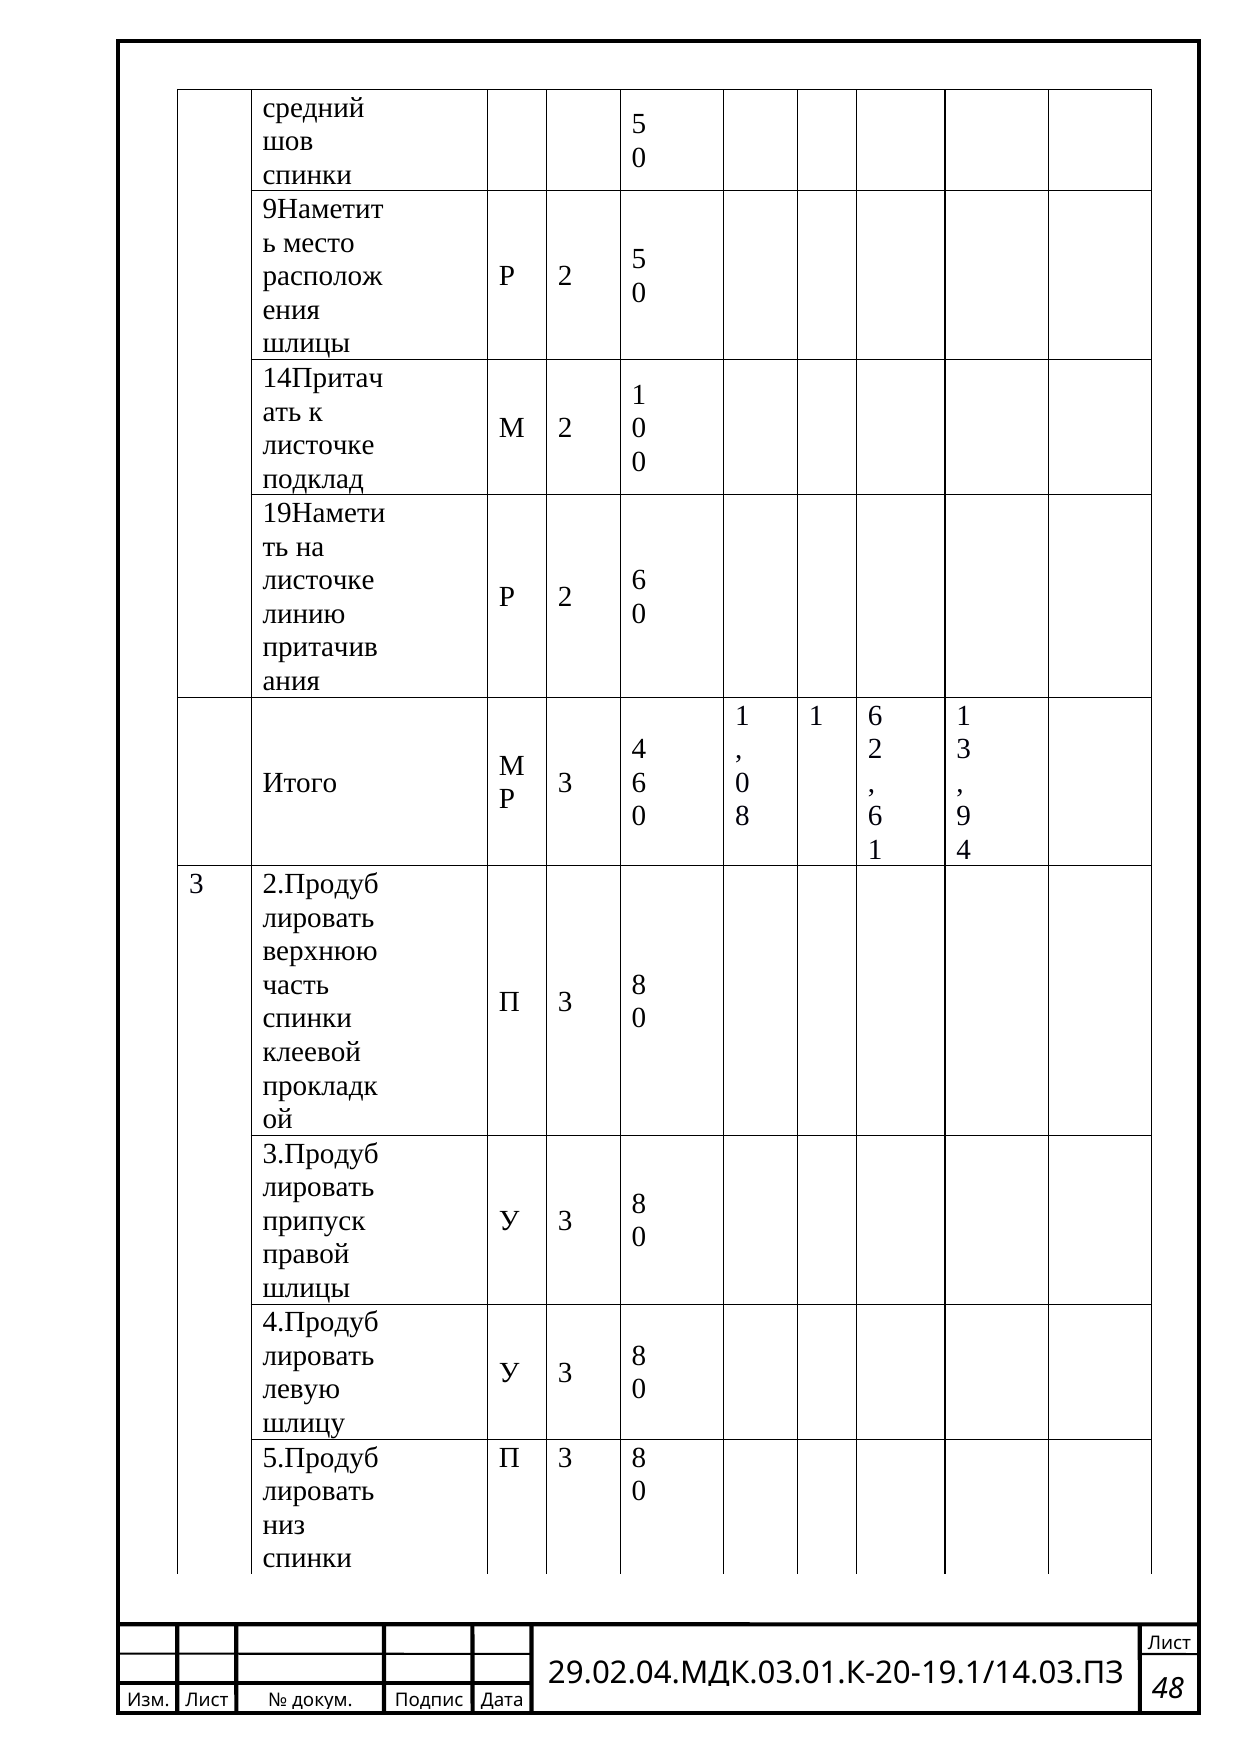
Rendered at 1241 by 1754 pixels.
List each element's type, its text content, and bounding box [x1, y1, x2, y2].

table_cell У [488, 1136, 546, 1303]
table_cell 14Притачать к листочке подклад [252, 360, 487, 494]
table_cell Р [488, 495, 546, 697]
table_cell [798, 866, 856, 1135]
table_cell [724, 90, 797, 190]
table_cell [946, 866, 1048, 1135]
table_cell 50 [621, 191, 723, 359]
table_cell [946, 191, 1048, 359]
table_cell 3 [547, 1440, 620, 1574]
table_cell [857, 1305, 944, 1439]
table_cell МР [488, 698, 546, 865]
table_cell [946, 1305, 1048, 1439]
table_cell 80 [621, 1440, 723, 1574]
table_cell 2 [547, 360, 620, 494]
table_cell [857, 495, 944, 697]
table_cell [724, 191, 797, 359]
table_cell 2.Продублировать верхнюю часть спинки клеевой прокладкой [252, 866, 487, 1135]
table_cell 1 [798, 698, 856, 865]
table_cell Р [488, 191, 546, 359]
table_cell Итого [252, 698, 487, 865]
table_cell [857, 191, 944, 359]
table_cell 80 [621, 1136, 723, 1303]
table_cell [857, 360, 944, 494]
table_cell [178, 698, 251, 865]
table_cell [798, 1305, 856, 1439]
table_cell М [488, 360, 546, 494]
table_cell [252, 1440, 487, 1574]
table_cell 2 [547, 495, 620, 697]
table_cell [946, 90, 1048, 190]
table_cell [1049, 1305, 1151, 1439]
table_cell [1049, 1136, 1151, 1303]
table_cell [946, 1440, 1048, 1574]
table_cell 80 [621, 866, 723, 1135]
table_cell 460 [621, 698, 723, 865]
table_cell [857, 90, 944, 190]
table_cell [724, 866, 797, 1135]
table_cell [798, 90, 856, 190]
table_cell 250 [621, 90, 723, 190]
table_cell 13,94 [946, 698, 1048, 865]
table_cell [1049, 495, 1151, 697]
table_cell 2 [178, 90, 251, 697]
table_cell 9Наметить место расположения шлицы [252, 191, 487, 359]
table_cell 100 [621, 360, 723, 494]
table_cell [724, 360, 797, 494]
table_cell [798, 495, 856, 697]
table_cell 3 [547, 1305, 620, 1439]
table_cell [798, 1440, 856, 1574]
table_cell [1049, 1440, 1151, 1574]
table_cell 3 [547, 866, 620, 1135]
table_cell [724, 495, 797, 697]
table_cell [946, 360, 1048, 494]
table_cell У [488, 1305, 546, 1439]
table_cell 19Наметить на листочке линию притачивания [252, 495, 487, 697]
table_cell [1049, 360, 1151, 494]
table_cell [798, 191, 856, 359]
table_cell [798, 360, 856, 494]
table_cell [1049, 90, 1151, 190]
table_cell [857, 1440, 944, 1574]
table_cell 3 [547, 1136, 620, 1303]
table_cell 4.Продублировать левую шлицу [252, 1305, 487, 1439]
table_cell [1049, 698, 1151, 865]
table_cell 3 [178, 866, 251, 1574]
table_cell [1049, 866, 1151, 1135]
table_cell П [488, 1440, 546, 1574]
table_cell 62,61 [857, 698, 944, 865]
table_cell [1049, 191, 1151, 359]
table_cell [252, 90, 487, 190]
table_cell 80 [621, 1305, 723, 1439]
table_cell [798, 1136, 856, 1303]
table_cell [946, 1136, 1048, 1303]
table_cell [724, 1440, 797, 1574]
table_cell 1,08 [724, 698, 797, 865]
table_cell 2 [547, 191, 620, 359]
table_cell [724, 1305, 797, 1439]
table_cell [857, 866, 944, 1135]
table_cell П [488, 866, 546, 1135]
table_cell 3 [547, 698, 620, 865]
table_cell М [488, 90, 546, 190]
table_cell 60 [621, 495, 723, 697]
table_cell [857, 1136, 944, 1303]
table_cell 3 [547, 90, 620, 190]
table_cell [724, 1136, 797, 1303]
table_cell 3.Продублировать припуск правой шлицы [252, 1136, 487, 1303]
table_cell [946, 495, 1048, 697]
